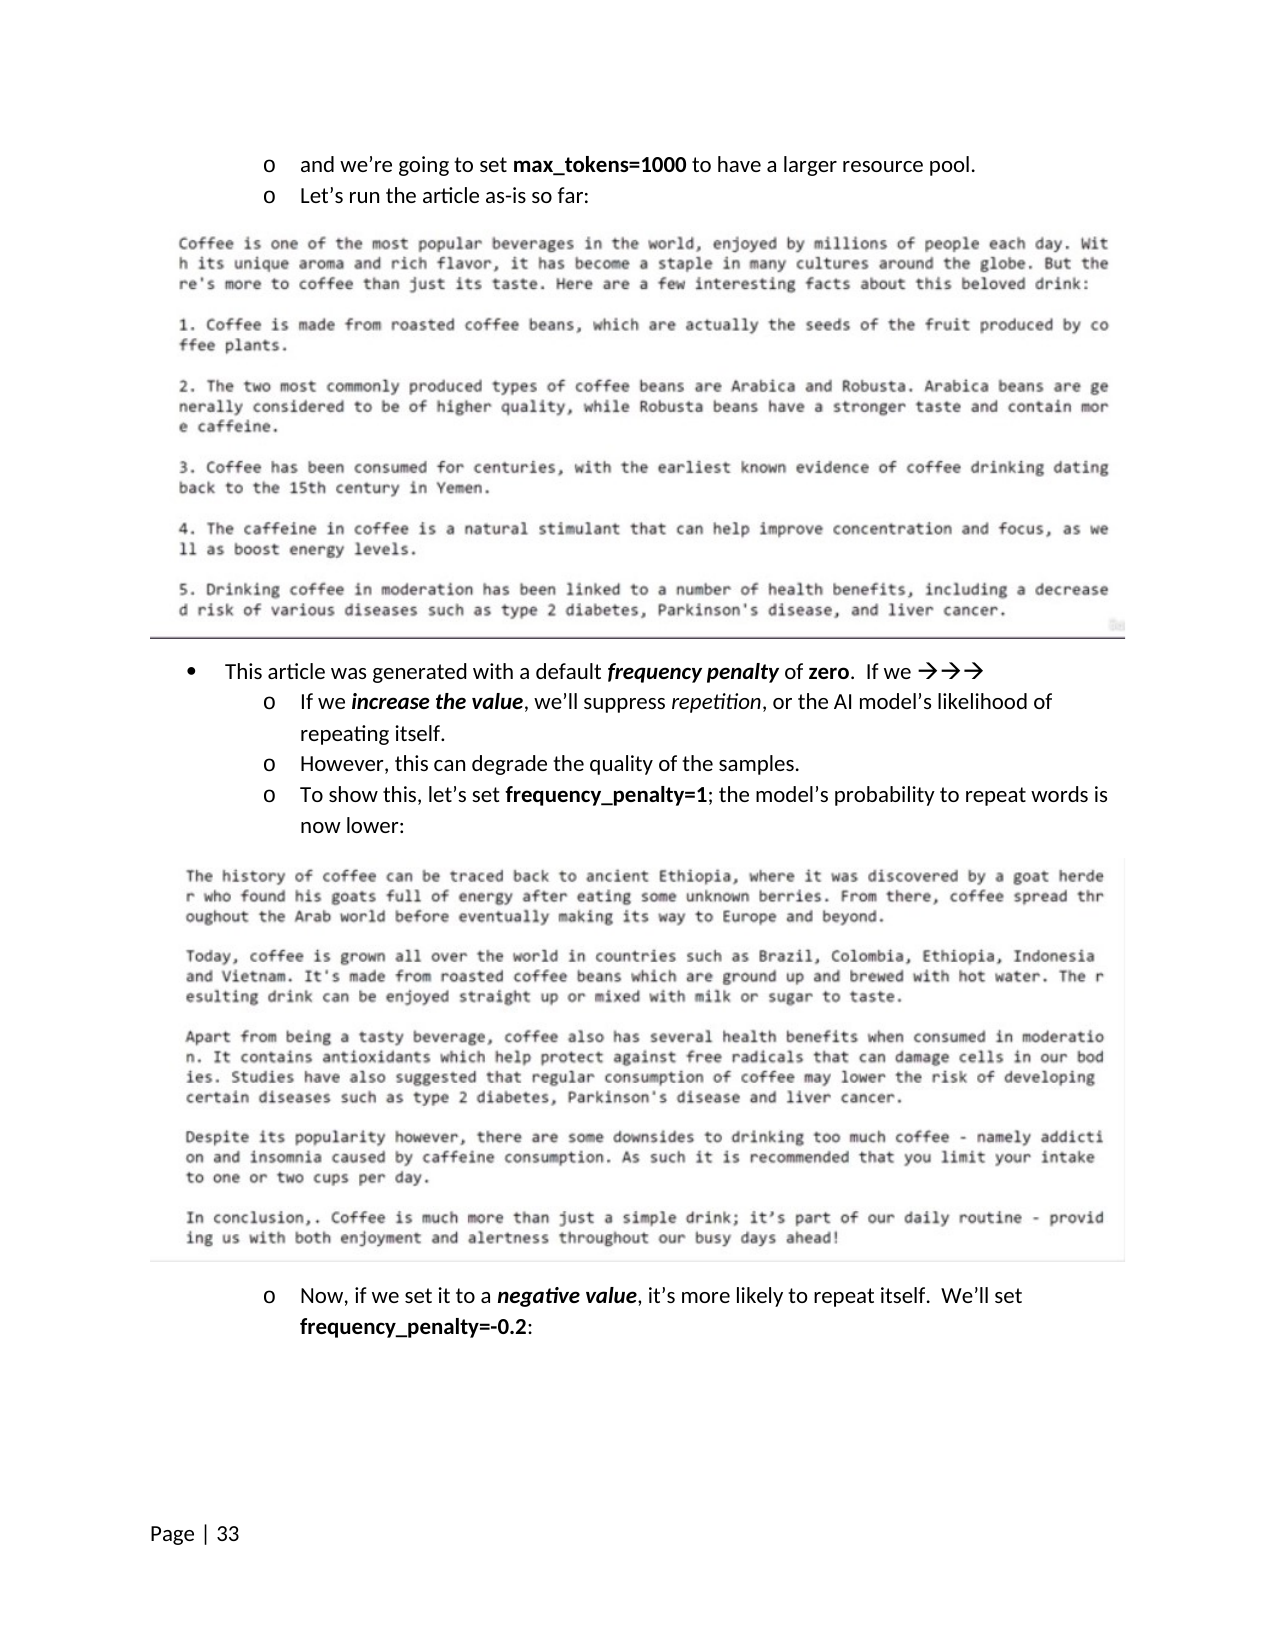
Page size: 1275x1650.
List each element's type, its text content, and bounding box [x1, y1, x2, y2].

picture [150, 858, 1125, 1262]
list Let’s run the article as-is so far: [262, 181, 1125, 211]
list and we’re going to set max_tokens=1000 to have a larger resource pool. [262, 150, 1125, 179]
picture [150, 229, 1125, 639]
list Now, if we set it to a negative value, it’s more likely to repeat itself. We’ll set frequency_penalty=-0.2: [262, 1281, 1125, 1340]
list However, this can degrade the quality of the samples. [262, 749, 1125, 778]
list To show this, let’s set frequency_penalty=1; the model’s probability to repeat words is now lower: [262, 780, 1125, 840]
list This article was generated with a default frequency penalty of zero. If we [187, 657, 1125, 685]
list If we increase the value, we’ll suppress repetition, or the AI model’s likelihood of repeating itself. [262, 687, 1125, 747]
